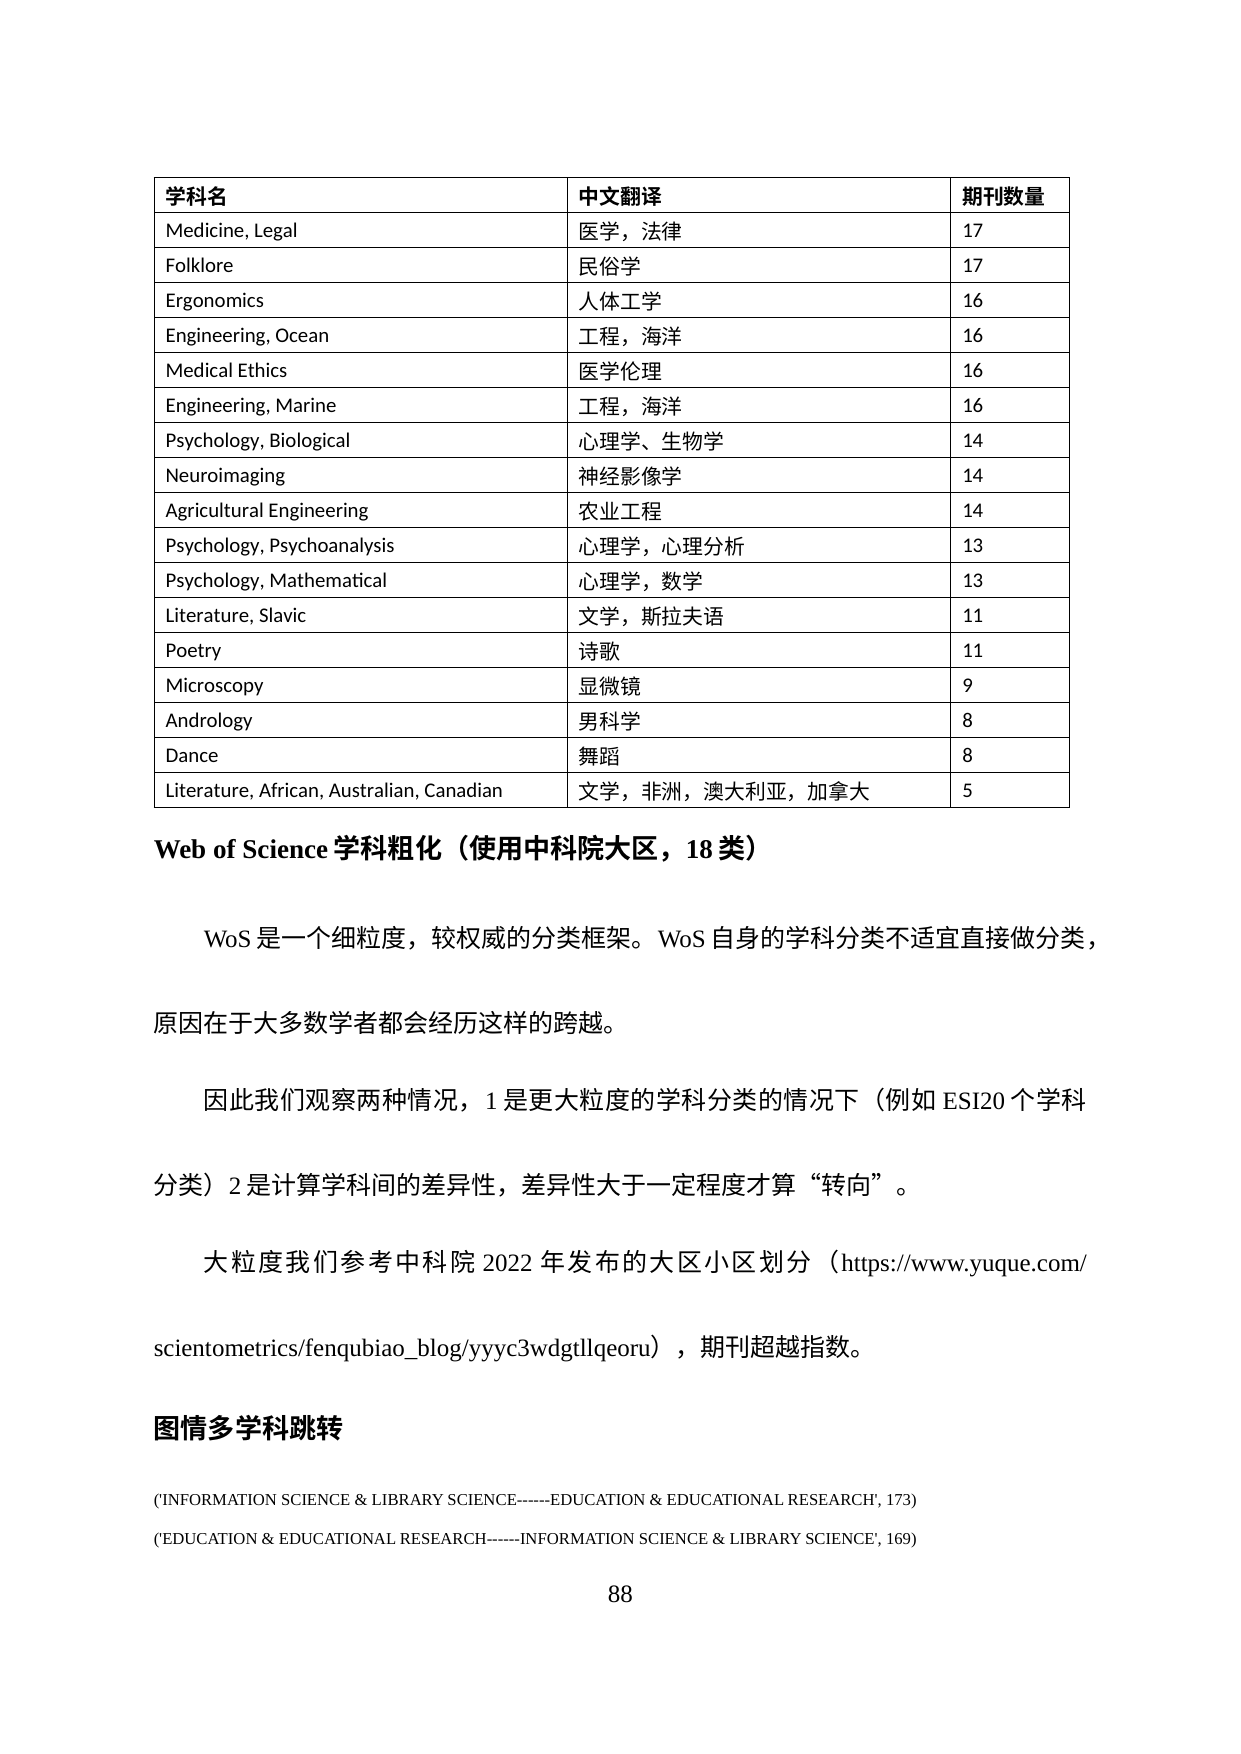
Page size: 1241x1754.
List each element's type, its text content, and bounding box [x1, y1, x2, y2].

text 因此我们观察两种情况，1是更大粒度的学科分类的情况下（例如ESI20个学科分类）2是计算学科间的差异性，差异性大于一定程度才算“转向”。 [153, 1064, 1087, 1217]
table_cell 16 [951, 283, 1069, 317]
table_cell 16 [951, 318, 1069, 352]
table_cell 男科学 [568, 703, 950, 737]
table_cell 17 [951, 213, 1069, 247]
table_cell Ergonomics [155, 283, 567, 317]
table_cell 13 [951, 563, 1069, 597]
table_cell Literature, African, Australian, Canadian [155, 773, 567, 807]
text ('EDUCATION & EDUCATIONAL RESEARCH------INFORMATION SCIENCE & LIBRARY SCIENCE', 169) [153, 1521, 1087, 1555]
table_cell 9 [951, 668, 1069, 702]
table_cell 工程，海洋 [568, 318, 950, 352]
table_cell 17 [951, 248, 1069, 282]
table_cell 8 [951, 703, 1069, 737]
table_header 中文翻译 [568, 178, 950, 212]
table_cell 医学伦理 [568, 353, 950, 387]
table_cell 神经影像学 [568, 458, 950, 492]
table_cell 农业工程 [568, 493, 950, 527]
table_cell 文学，斯拉夫语 [568, 598, 950, 632]
table_cell Agricultural Engineering [155, 493, 567, 527]
table_cell Poetry [155, 633, 567, 667]
text WoS是一个细粒度，较权威的分类框架。WoS自身的学科分类不适宜直接做分类，原因在于大多数学者都会经历这样的跨越。 [153, 903, 1087, 1055]
table_cell 工程，海洋 [568, 388, 950, 422]
table_cell 文学，非洲，澳大利亚，加拿大 [568, 773, 950, 807]
table_header 学科名 [155, 178, 567, 212]
table_cell Engineering, Marine [155, 388, 567, 422]
table_cell 舞蹈 [568, 738, 950, 772]
table_cell Psychology, Biological [155, 423, 567, 457]
table_cell 心理学，心理分析 [568, 528, 950, 562]
table_cell 心理学、生物学 [568, 423, 950, 457]
table_cell 民俗学 [568, 248, 950, 282]
table_cell 13 [951, 528, 1069, 562]
table_cell 8 [951, 738, 1069, 772]
table_cell Neuroimaging [155, 458, 567, 492]
table_header 期刊数量 [951, 178, 1069, 212]
table_cell 人体工学 [568, 283, 950, 317]
table_cell 诗歌 [568, 633, 950, 667]
table_cell 16 [951, 353, 1069, 387]
table_cell Medicine, Legal [155, 213, 567, 247]
text ('INFORMATION SCIENCE & LIBRARY SCIENCE------EDUCATION & EDUCATIONAL RESEARCH', 173) [153, 1483, 1087, 1517]
subtitle 图情多学科跳转 [153, 1392, 1087, 1460]
table_cell Microscopy [155, 668, 567, 702]
table_cell 心理学，数学 [568, 563, 950, 597]
table_cell 11 [951, 633, 1069, 667]
table_cell Literature, Slavic [155, 598, 567, 632]
table_cell Folklore [155, 248, 567, 282]
table_cell 14 [951, 493, 1069, 527]
table_cell Psychology, Mathematical [155, 563, 567, 597]
table_cell 16 [951, 388, 1069, 422]
text 大粒度我们参考中科院2022年发布的大区小区划分（https://www.yuque.com/scientometrics/fenqubiao_blog/yyyc3wdgtllqeoru），期刊超越指数。 [153, 1226, 1087, 1379]
table_cell 11 [951, 598, 1069, 632]
table_cell Dance [155, 738, 567, 772]
table_cell 14 [951, 423, 1069, 457]
table_cell Psychology, Psychoanalysis [155, 528, 567, 562]
table_cell Engineering, Ocean [155, 318, 567, 352]
table_cell 医学，法律 [568, 213, 950, 247]
table_cell 显微镜 [568, 668, 950, 702]
subtitle Web of Science学科粗化（使用中科院大区，18类） [153, 812, 1087, 880]
table_cell 14 [951, 458, 1069, 492]
table_cell 5 [951, 773, 1069, 807]
table_cell Andrology [155, 703, 567, 737]
table_cell Medical Ethics [155, 353, 567, 387]
